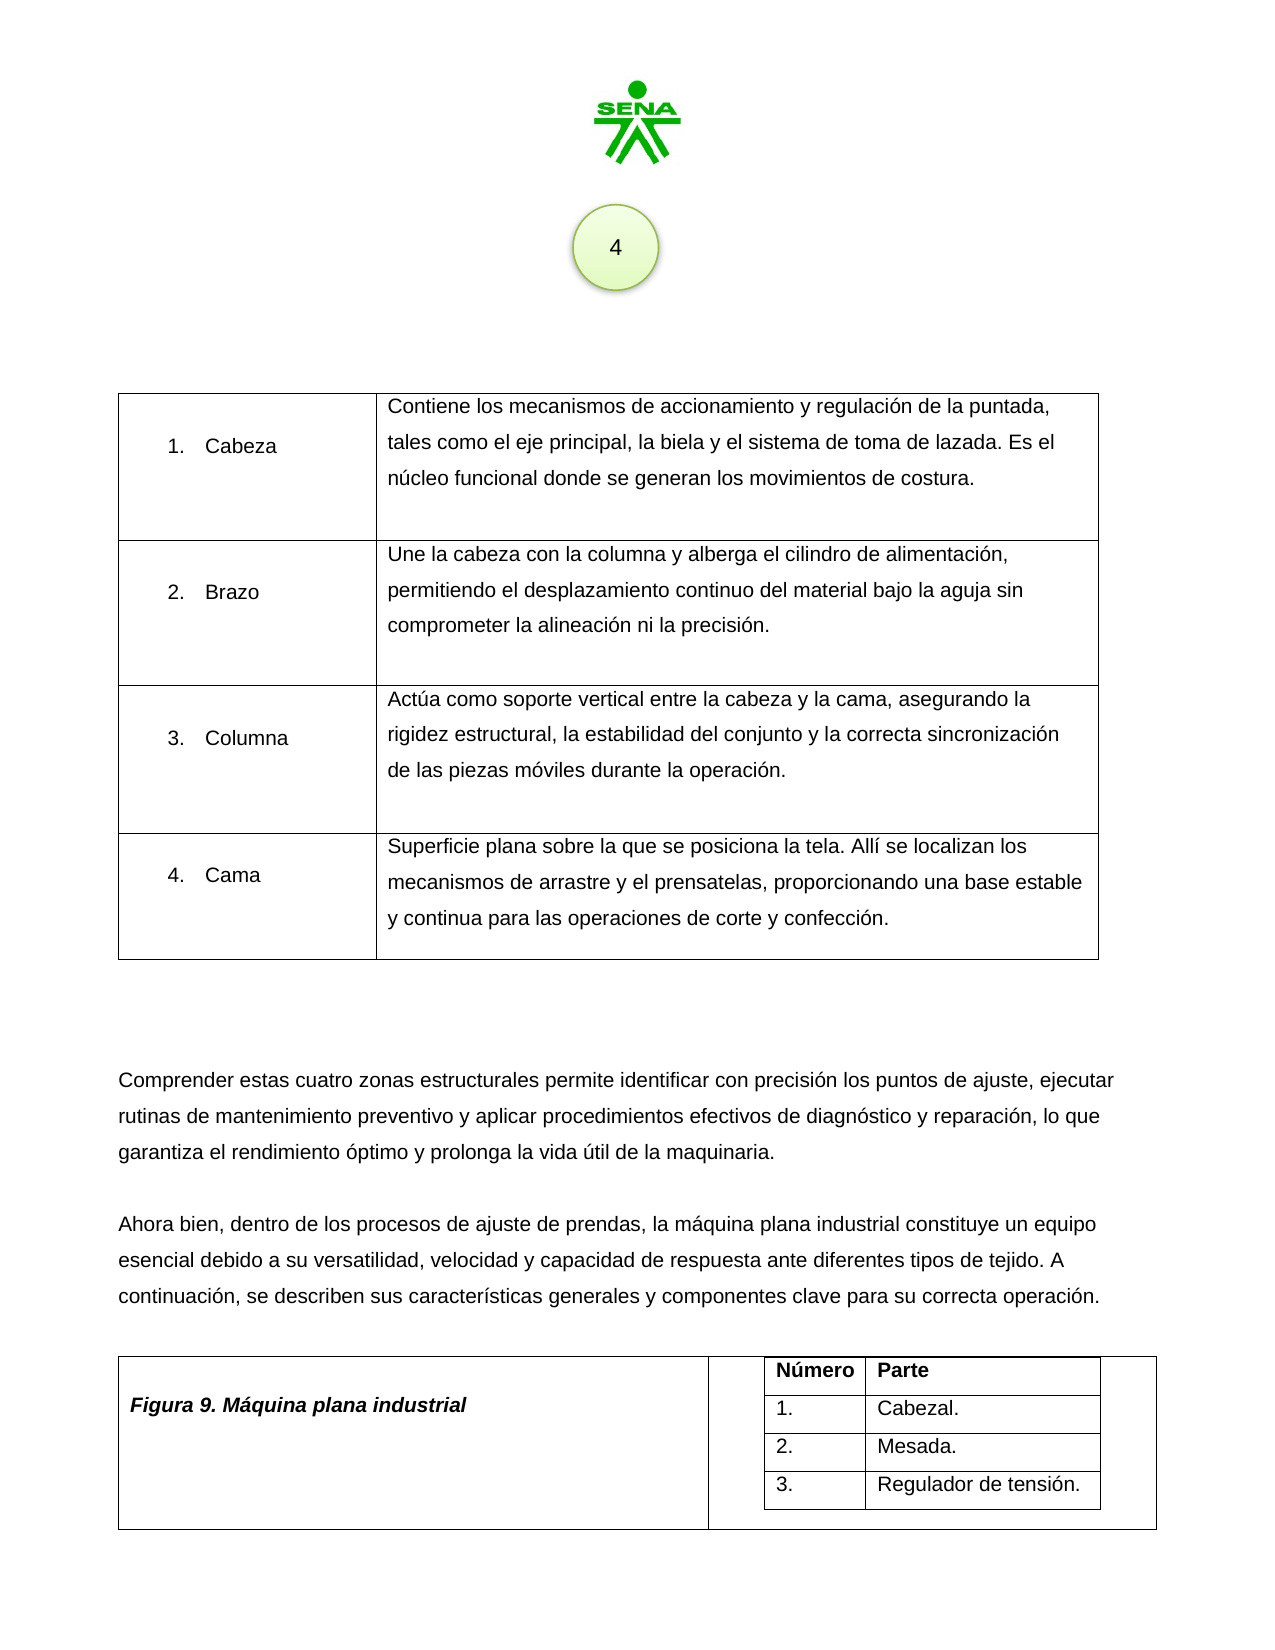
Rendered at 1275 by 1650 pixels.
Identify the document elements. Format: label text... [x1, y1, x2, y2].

table_cell Actúa como soporte vertical entre la cabeza y la cama, asegurando la rigidez estructural, la estabilidad del conjunto y la correcta sincronización de las piezas móviles durante la operación. [377, 686, 1098, 832]
table_header [709, 1357, 1156, 1529]
table_cell Brazo [119, 541, 376, 685]
table_cell Une la cabeza con la columna y alberga el cilindro de alimentación, permitiendo el desplazamiento continuo del material bajo la aguja sin comprometer la alineación ni la precisión. [377, 541, 1098, 685]
text Ahora bien, dentro de los procesos de ajuste de prendas, la máquina plana industrial constituye un equipo esencial debido a su versatilidad, velocidad y capacidad de respuesta ante diferentes tipos de tejido. A continuación, se describen sus características generales y componentes clave para su correcta operación. [118, 1212, 1157, 1308]
table_header Figura 9. Máquina plana industrial Fuente: https://milmoldes.blogspot.com/2008/08/como-usar-una-mquina-de-coser.html [119, 1357, 708, 1529]
table_cell Superficie plana sobre la que se posiciona la tela. Allí se localizan los mecanismos de arrastre y el prensatelas, proporcionando una base estable y continua para las operaciones de corte y confección. [377, 834, 1098, 959]
picture [588, 75, 687, 172]
table_header Cabeza [119, 394, 376, 540]
table_cell Columna [119, 686, 376, 832]
table_header Contiene los mecanismos de accionamiento y regulación de la puntada, tales como el eje principal, la biela y el sistema de toma de lazada. Es el núcleo funcional donde se generan los movimientos de costura. [377, 394, 1098, 540]
text Comprender estas cuatro zonas estructurales permite identificar con precisión los puntos de ajuste, ejecutar rutinas de mantenimiento preventivo y aplicar procedimientos efectivos de diagnóstico y reparación, lo que garantiza el rendimiento óptimo y prolonga la vida útil de la maquinaria. [118, 1068, 1157, 1164]
table_cell Cama [119, 834, 376, 959]
